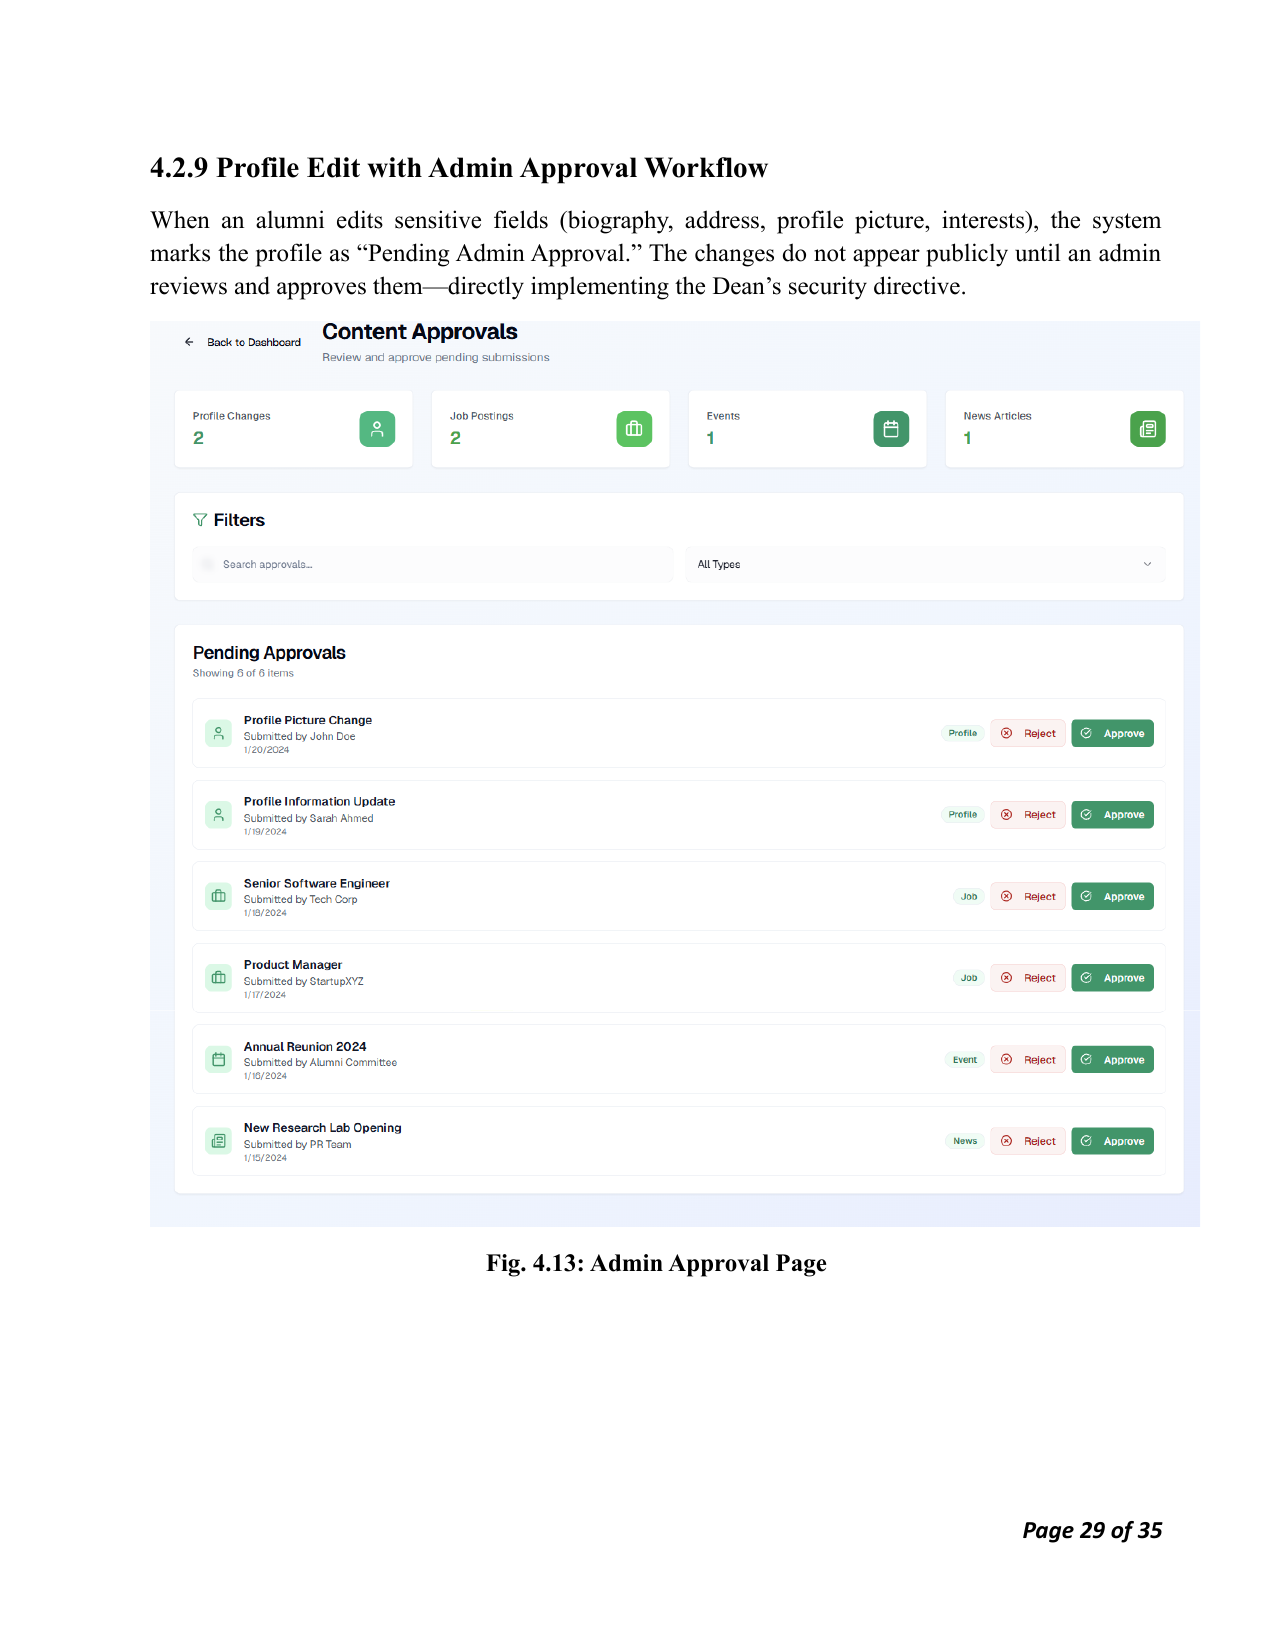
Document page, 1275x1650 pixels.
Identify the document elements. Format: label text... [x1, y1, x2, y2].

text When an alumni edits sensitive fields (biography, address, profile picture, interests), the system marks the profile as “Pending Admin Approval.” The changes do not appear publicly until an admin reviews and approves them—directly implementing the Dean’s security directive. [150, 205, 1162, 300]
picture [150, 321, 1200, 1227]
text Fig. 4.13: Admin Approval Page [150, 1248, 1162, 1277]
text 4.2.9 Profile Edit with Admin Approval Workflow [150, 150, 1162, 183]
